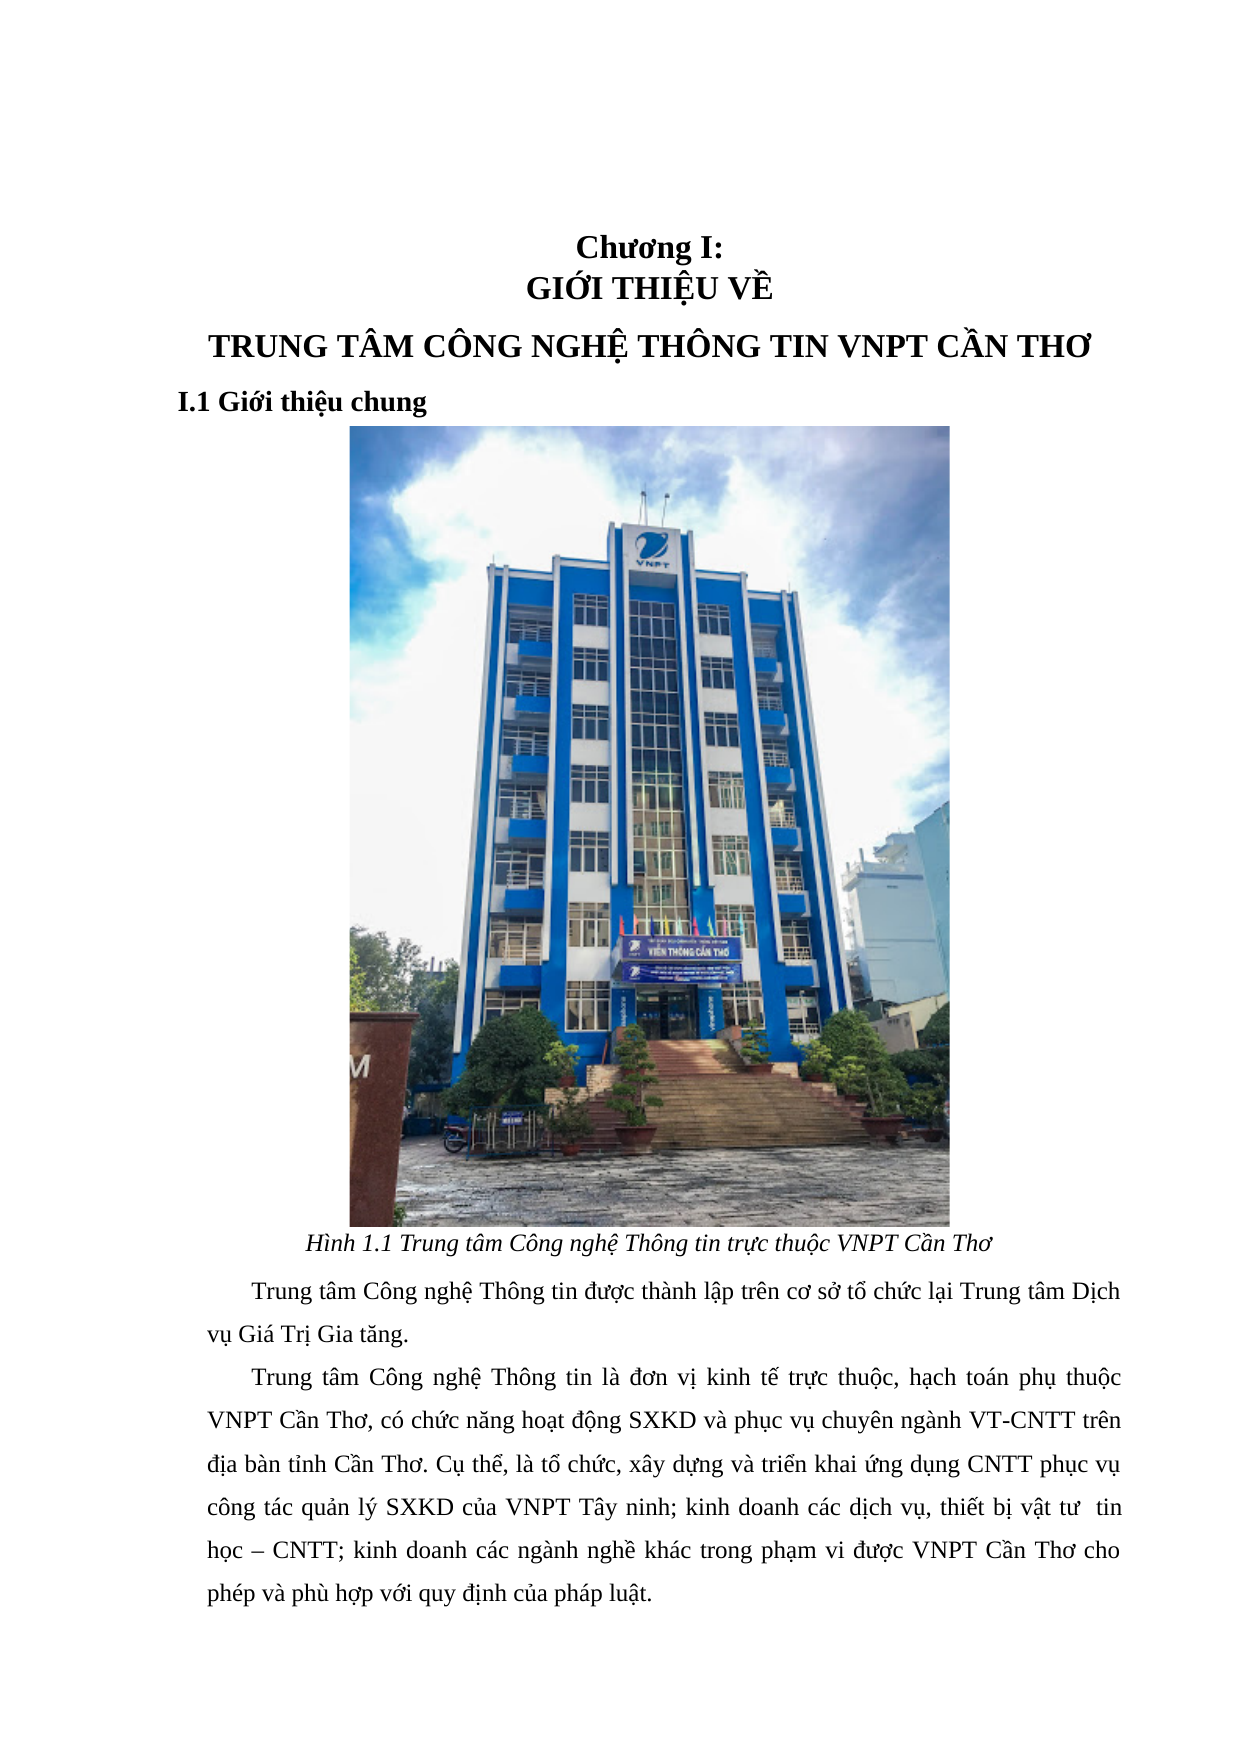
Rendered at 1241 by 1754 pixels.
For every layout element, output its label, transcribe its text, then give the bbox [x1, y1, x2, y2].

text GIỚI THIỆU VỀ [177, 268, 1122, 307]
text TRUNG TÂM CÔNG NGHỆ THÔNG TIN VNPT CẦN THƠ [177, 326, 1122, 364]
text Hình 1.1 Trung tâm Công nghệ Thông tin trực thuộc VNPT Cần Thơ [177, 1228, 1122, 1257]
picture [349, 426, 950, 1227]
subtitle I.1 Giới thiệu chung [177, 384, 1122, 418]
text Trung tâm Công nghệ Thông tin là đơn vị kinh tế trực thuộc, hạch toán phụ thuộc VNPT Cần Thơ, có chức năng hoạt động SXKD và phục vụ chuyên ngành VT-CNTT trên địa bàn tỉnh Cần Thơ. Cụ thể, là tổ chức, xây dựng và triển khai ứng dụng CNTT phục vụ công tác quản lý SXKD của VNPT Tây ninh; kinh doanh các dịch vụ, thiết bị vật tư tin học – CNTT; kinh doanh các ngành nghề khác trong phạm vi được VNPT Cần Thơ cho phép và phù hợp với quy định của pháp luật. [207, 1362, 1122, 1607]
text Trung tâm Công nghệ Thông tin được thành lập trên cơ sở tổ chức lại Trung tâm Dịch vụ Giá Trị Gia tăng. [207, 1276, 1122, 1348]
subtitle Chương I: [177, 227, 1122, 265]
